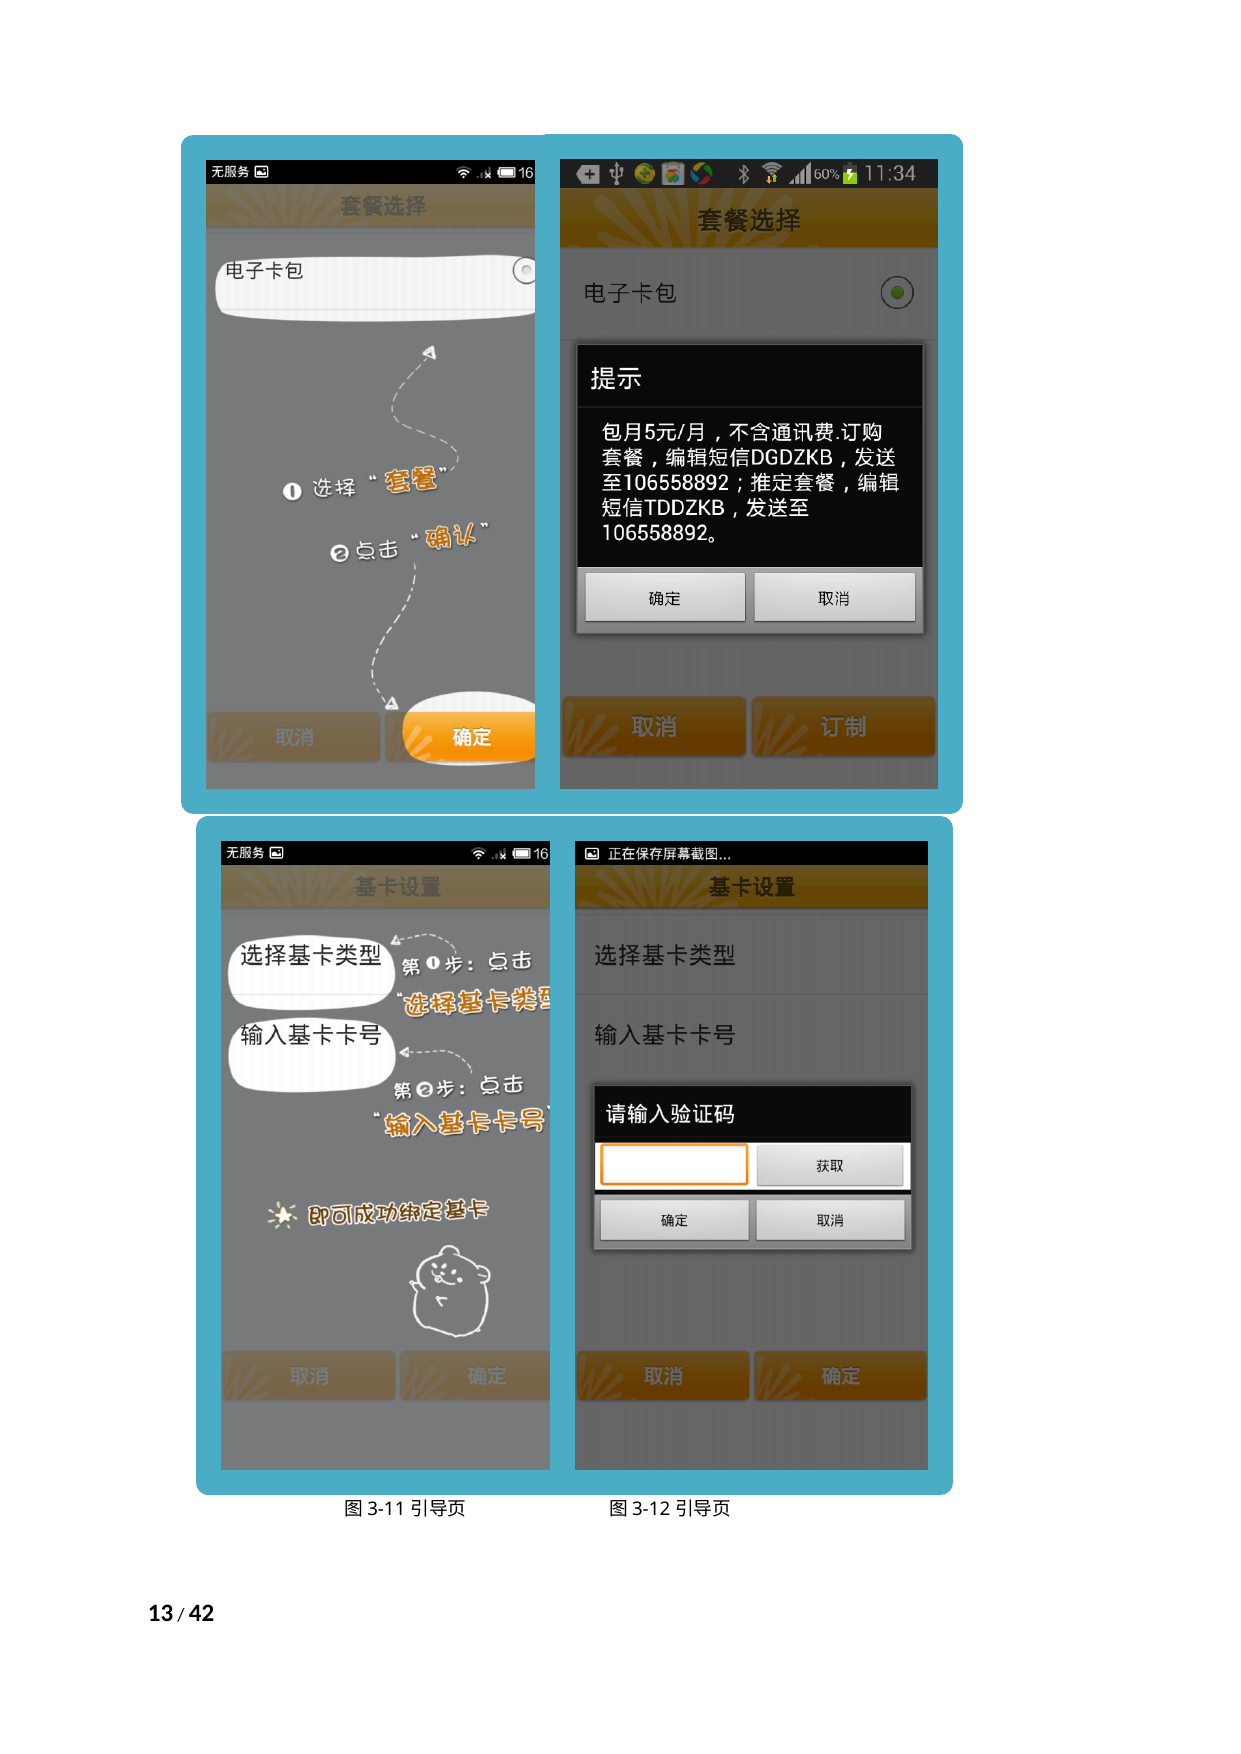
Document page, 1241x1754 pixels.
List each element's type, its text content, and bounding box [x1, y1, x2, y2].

text 图3-9 引导页 图3-10 引导页 [148, 808, 1098, 841]
text 图3-11 引导页 图3-12 引导页 [148, 1491, 1098, 1523]
picture [221, 841, 550, 1470]
picture [560, 159, 938, 789]
picture [575, 841, 928, 1470]
picture [206, 160, 535, 789]
